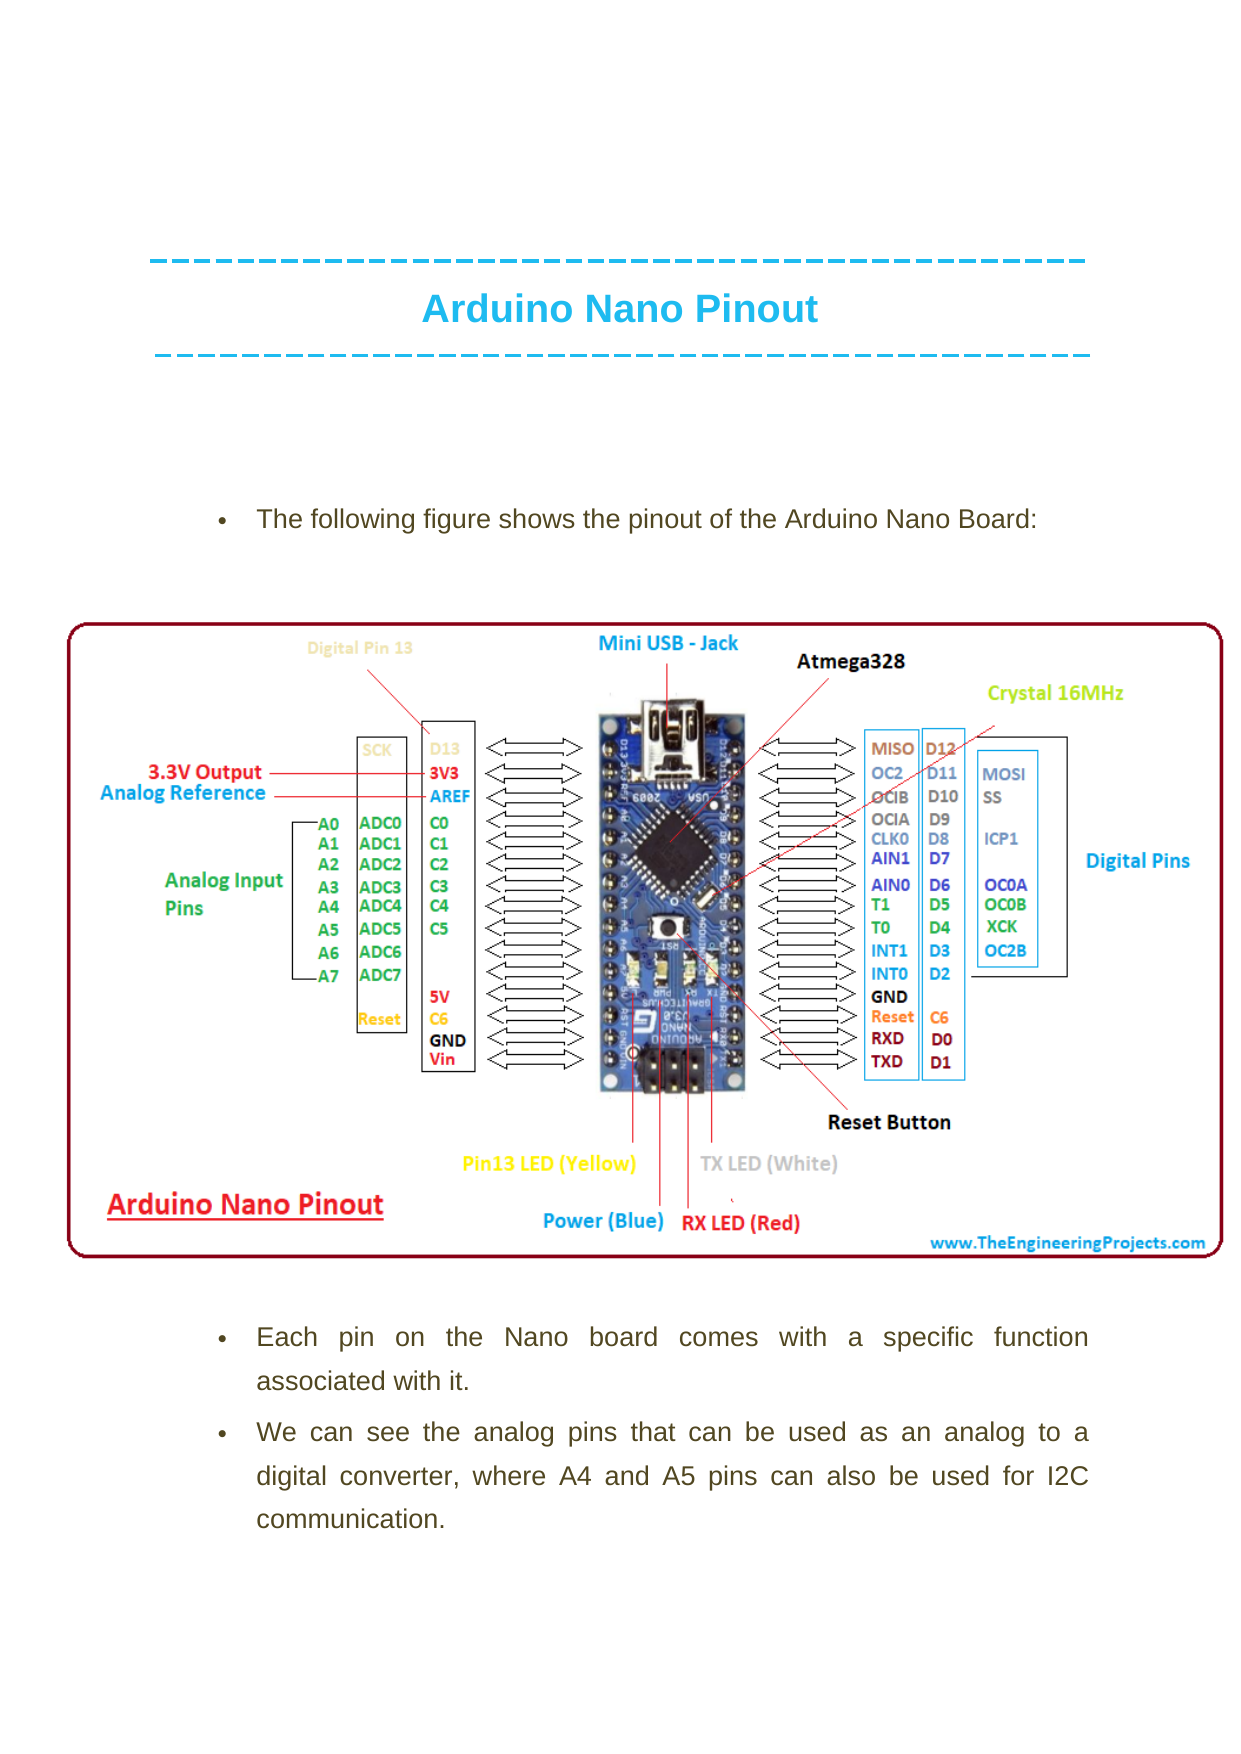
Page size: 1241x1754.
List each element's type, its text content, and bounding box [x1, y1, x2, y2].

list The following figure shows the pinout of the Arduino Nano Board: [219, 491, 1090, 534]
picture [60, 615, 1228, 1262]
list Each pin on the Nano board comes with a specific function associated with it. [219, 1308, 1090, 1396]
subtitle Arduino Nano Pinout [150, 259, 1090, 357]
list We can see the analog pins that can be used as an analog to a digital converter, where A4 and A5 pins can also be used for I2C communication. [219, 1403, 1090, 1534]
